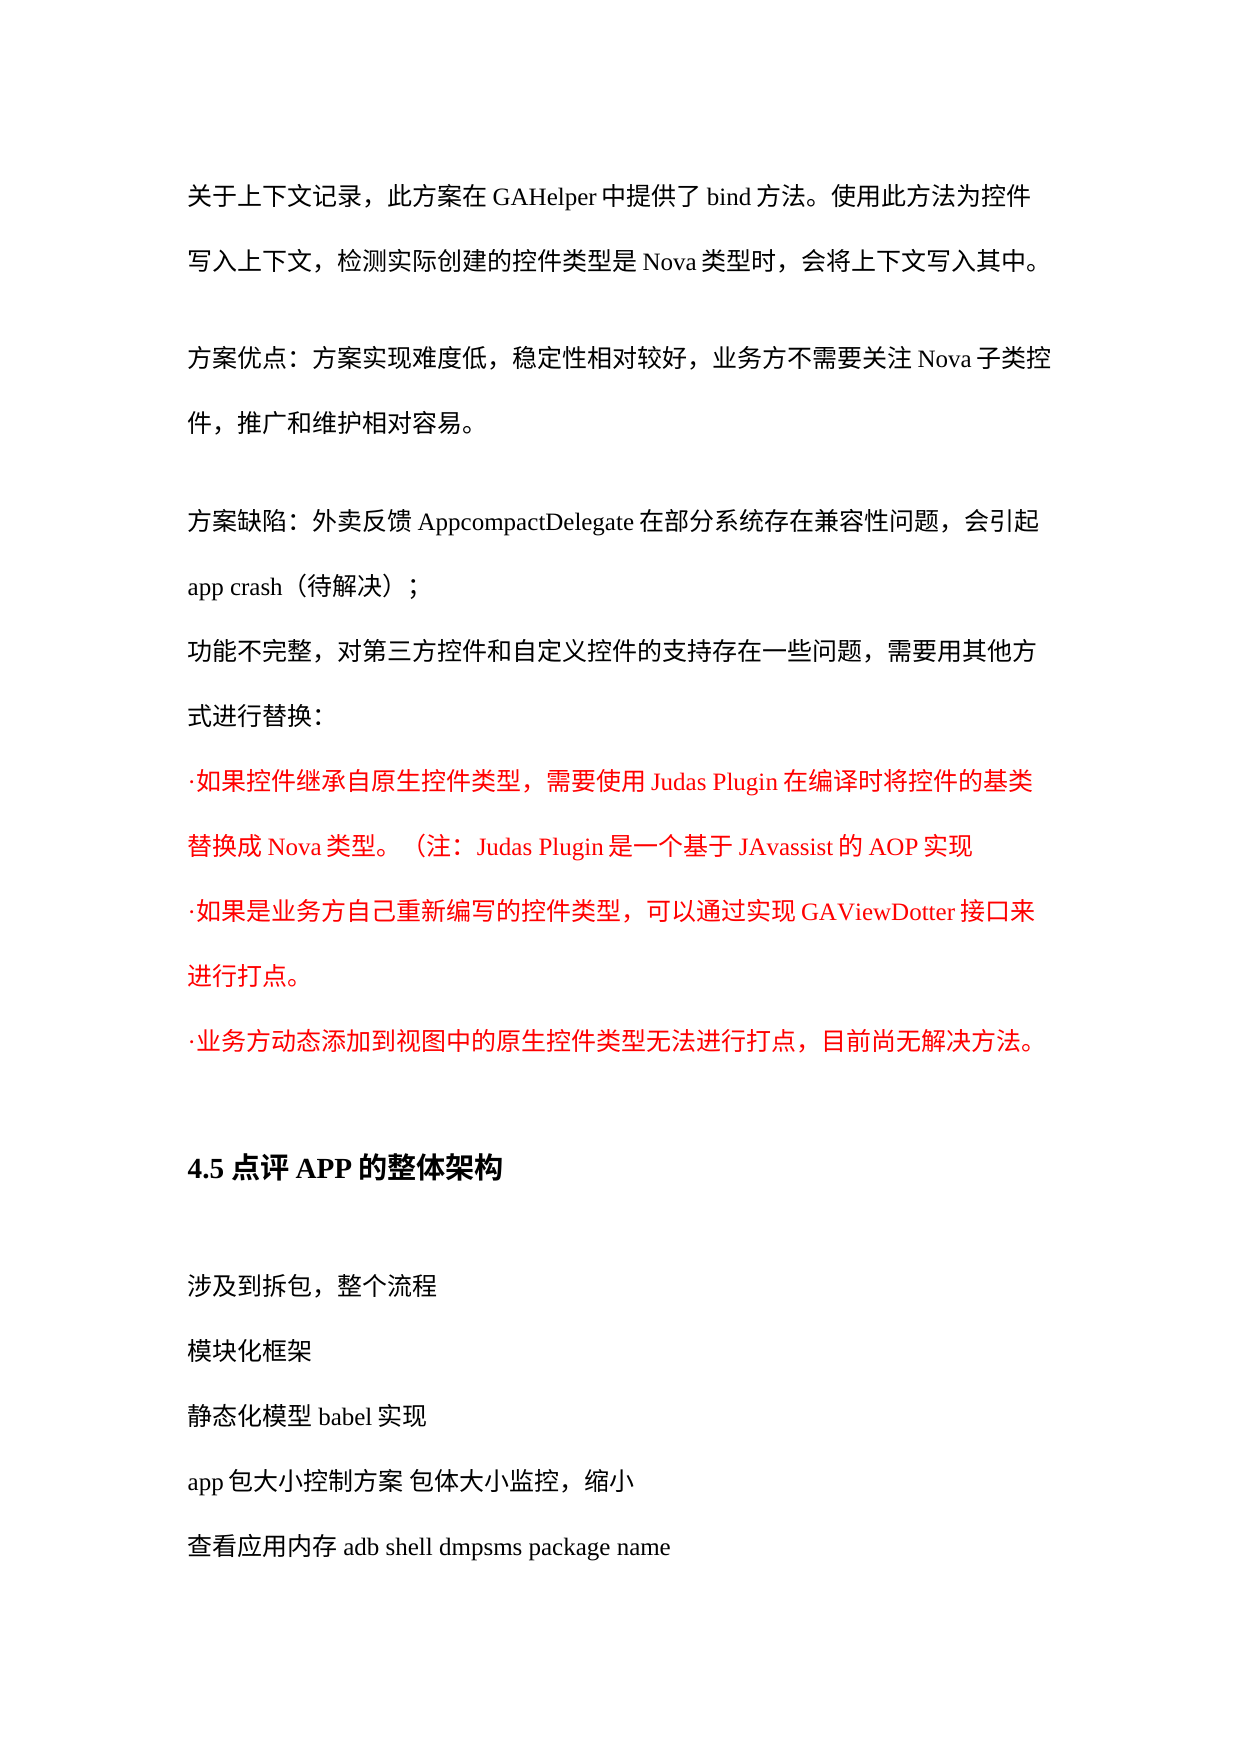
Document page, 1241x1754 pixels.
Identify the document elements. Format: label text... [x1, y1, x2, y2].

text 方案缺陷：外卖反馈AppcompactDelegate在部分系统存在兼容性问题，会引起app crash（待解决）； [187, 487, 1053, 617]
text 涉及到拆包，整个流程 [187, 1252, 1053, 1317]
text ·业务方动态添加到视图中的原生控件类型无法进行打点，目前尚无解决方法。 [187, 1007, 1053, 1072]
text 查看应用内存 adb shell dmpsms package name [187, 1512, 1053, 1577]
text ·如果是业务方自己重新编写的控件类型，可以通过实现GAViewDotter接口来进行打点。 [187, 877, 1053, 1007]
text 功能不完整，对第三方控件和自定义控件的支持存在一些问题，需要用其他方式进行替换： [187, 617, 1053, 747]
subtitle 4.5 点评APP的整体架构 [187, 1134, 1053, 1199]
text 模块化框架 [187, 1317, 1053, 1382]
text 静态化模型 babel实现 [187, 1382, 1053, 1447]
text 方案优点：方案实现难度低，稳定性相对较好，业务方不需要关注Nova子类控件，推广和维护相对容易。 [187, 324, 1053, 454]
text app包大小控制方案 包体大小监控，缩小 [187, 1447, 1053, 1512]
text 关于上下文记录，此方案在GAHelper中提供了bind方法。使用此方法为控件写入上下文，检测实际创建的控件类型是Nova类型时，会将上下文写入其中。 [187, 162, 1053, 292]
text ·如果控件继承自原生控件类型，需要使用Judas Plugin在编译时将控件的基类替换成Nova类型。（注：Judas Plugin是一个基于JAvassist的AOP实现 [187, 747, 1053, 877]
